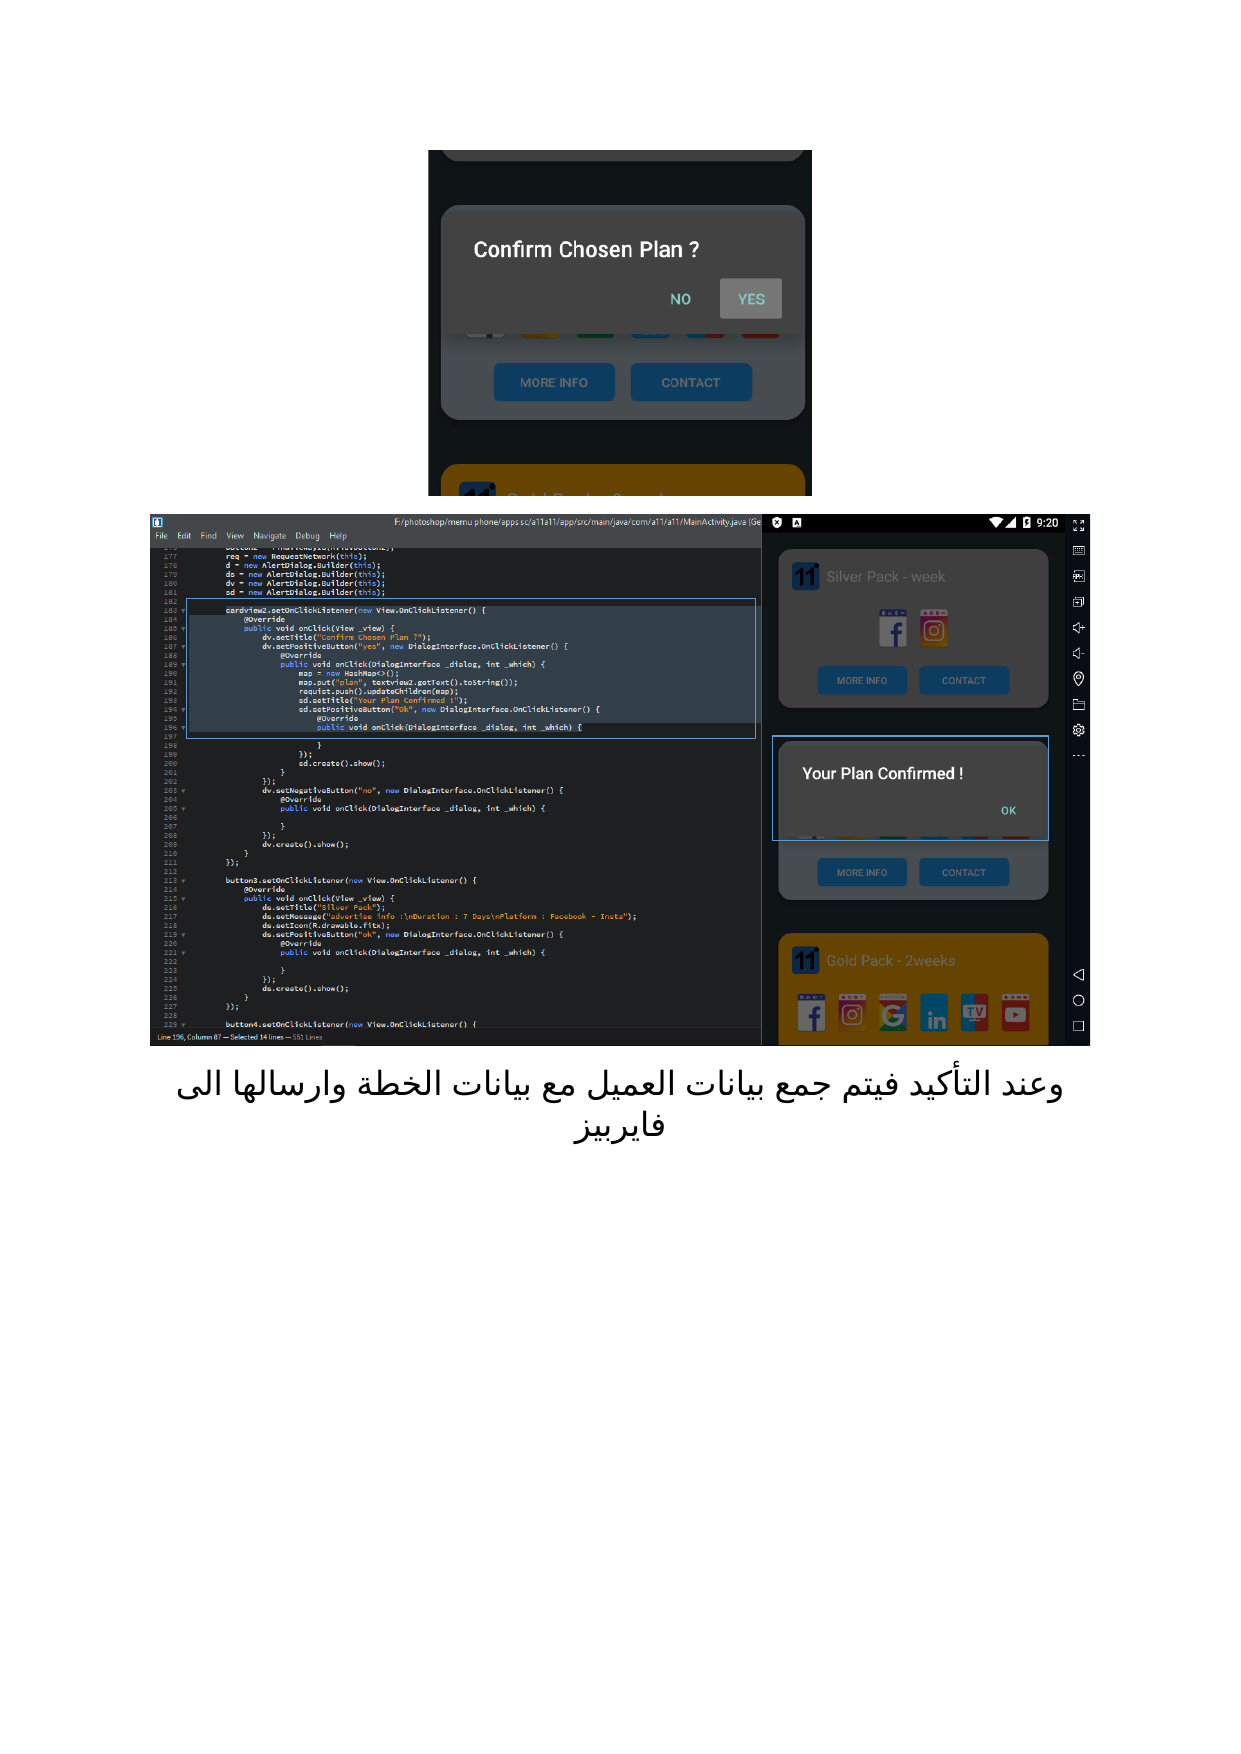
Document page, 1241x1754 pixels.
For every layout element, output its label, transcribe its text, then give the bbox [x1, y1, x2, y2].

text وعند التأكيد فيتم جمع بيانات العميل مع بيانات الخطة وارسالها الى فايربيز [150, 1064, 1090, 1144]
picture [150, 514, 1091, 1046]
picture [428, 150, 812, 496]
